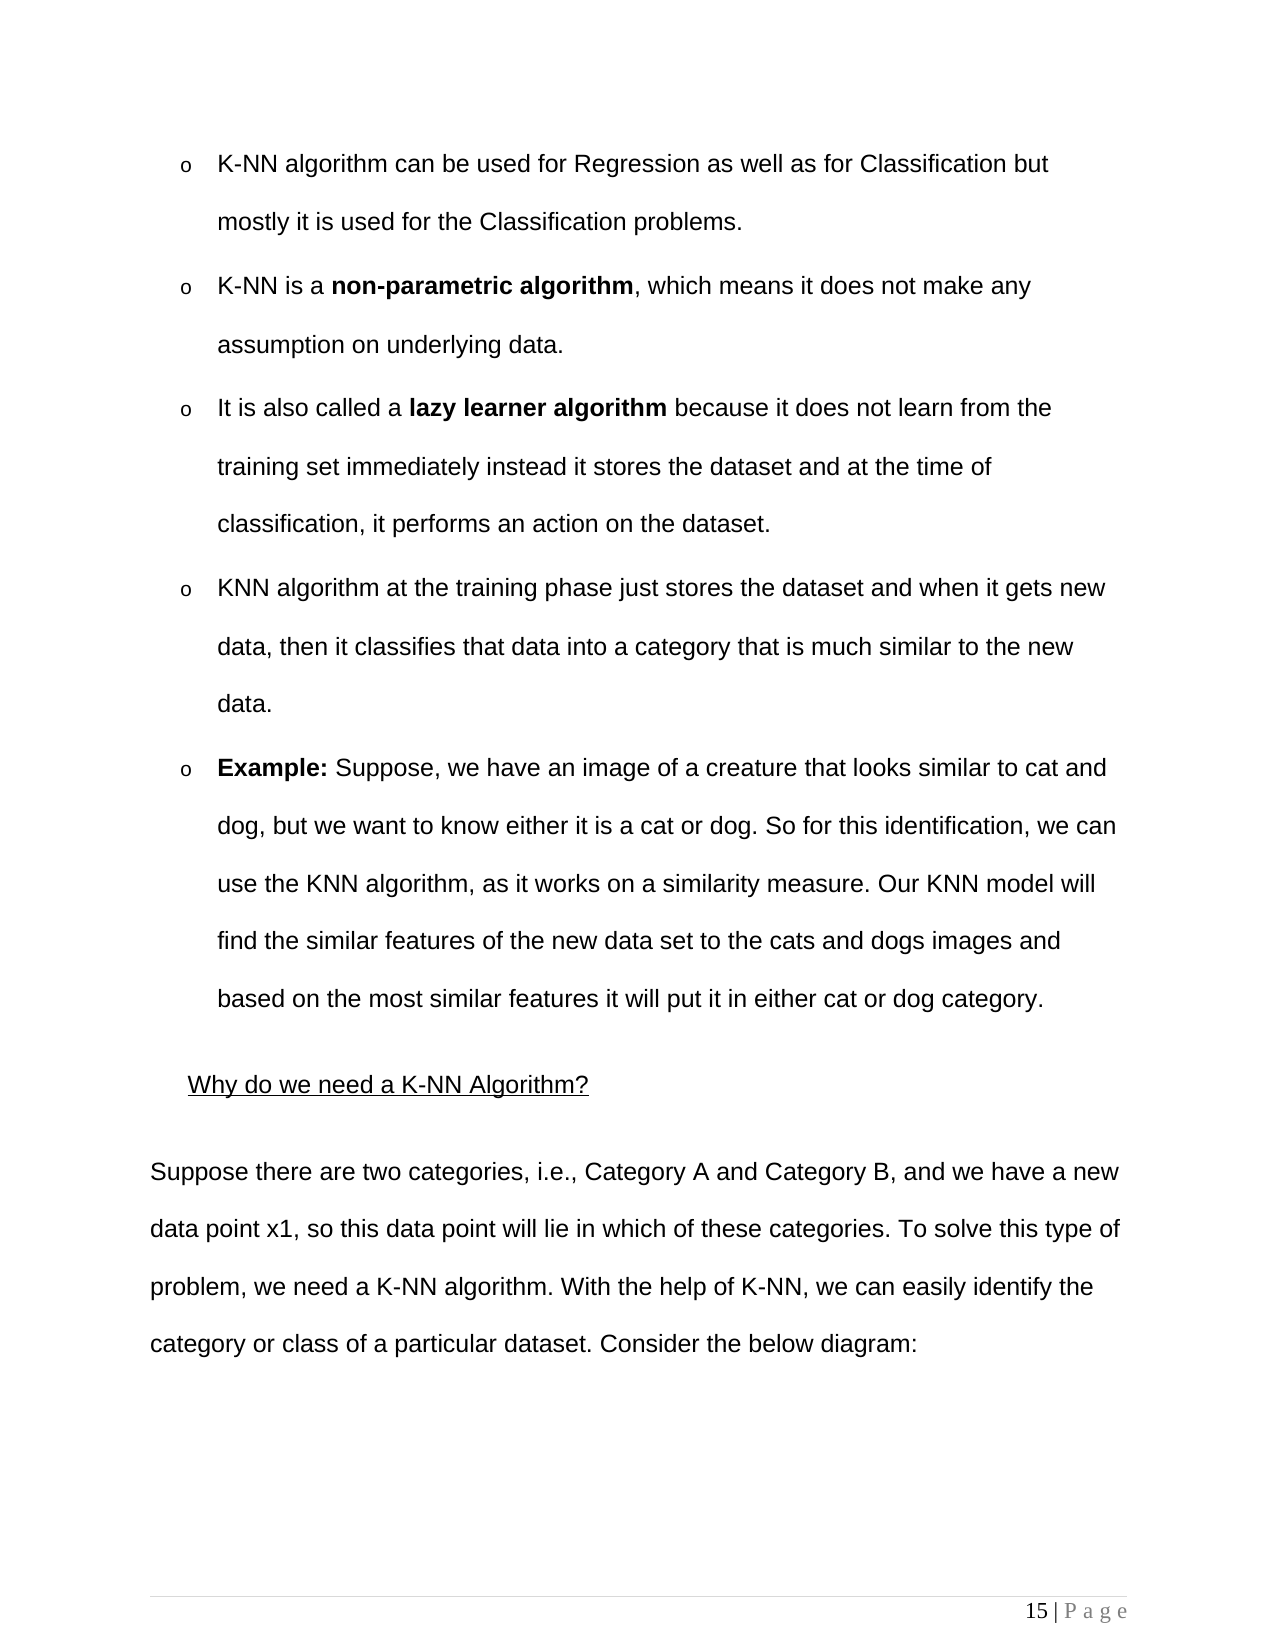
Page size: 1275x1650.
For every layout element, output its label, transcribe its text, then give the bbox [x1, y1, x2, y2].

list KNN algorithm at the training phase just stores the dataset and when it gets new data, then it classifies that data into a category that is much similar to the new data. [179, 573, 1127, 718]
list K-NN is a non-parametric algorithm, which means it does not make any assumption on underlying data. [179, 271, 1127, 358]
list It is also called a lazy learner algorithm because it does not learn from the training set immediately instead it stores the dataset and at the time of classification, it performs an action on the dataset. [179, 393, 1127, 538]
list K-NN algorithm can be used for Regression as well as for Classification but mostly it is used for the Classification problems. [179, 149, 1127, 236]
text Why do we need a K-NN Algorithm? [187, 1070, 1127, 1099]
text Suppose there are two categories, i.e., Category A and Category B, and we have a new data point x1, so this data point will lie in which of these categories. To solve this type of problem, we need a K-NN algorithm. With the help of K-NN, we can easily identify the category or class of a particular dataset. Consider the below diagram: [150, 1157, 1127, 1358]
list Example: Suppose, we have an image of a creature that looks similar to cat and dog, but we want to know either it is a cat or dog. So for this identification, we can use the KNN algorithm, as it works on a similarity measure. Our KNN model will find the similar features of the new data set to the cats and dogs images and based on the most similar features it will put it in either cat or dog category. [179, 753, 1127, 1012]
